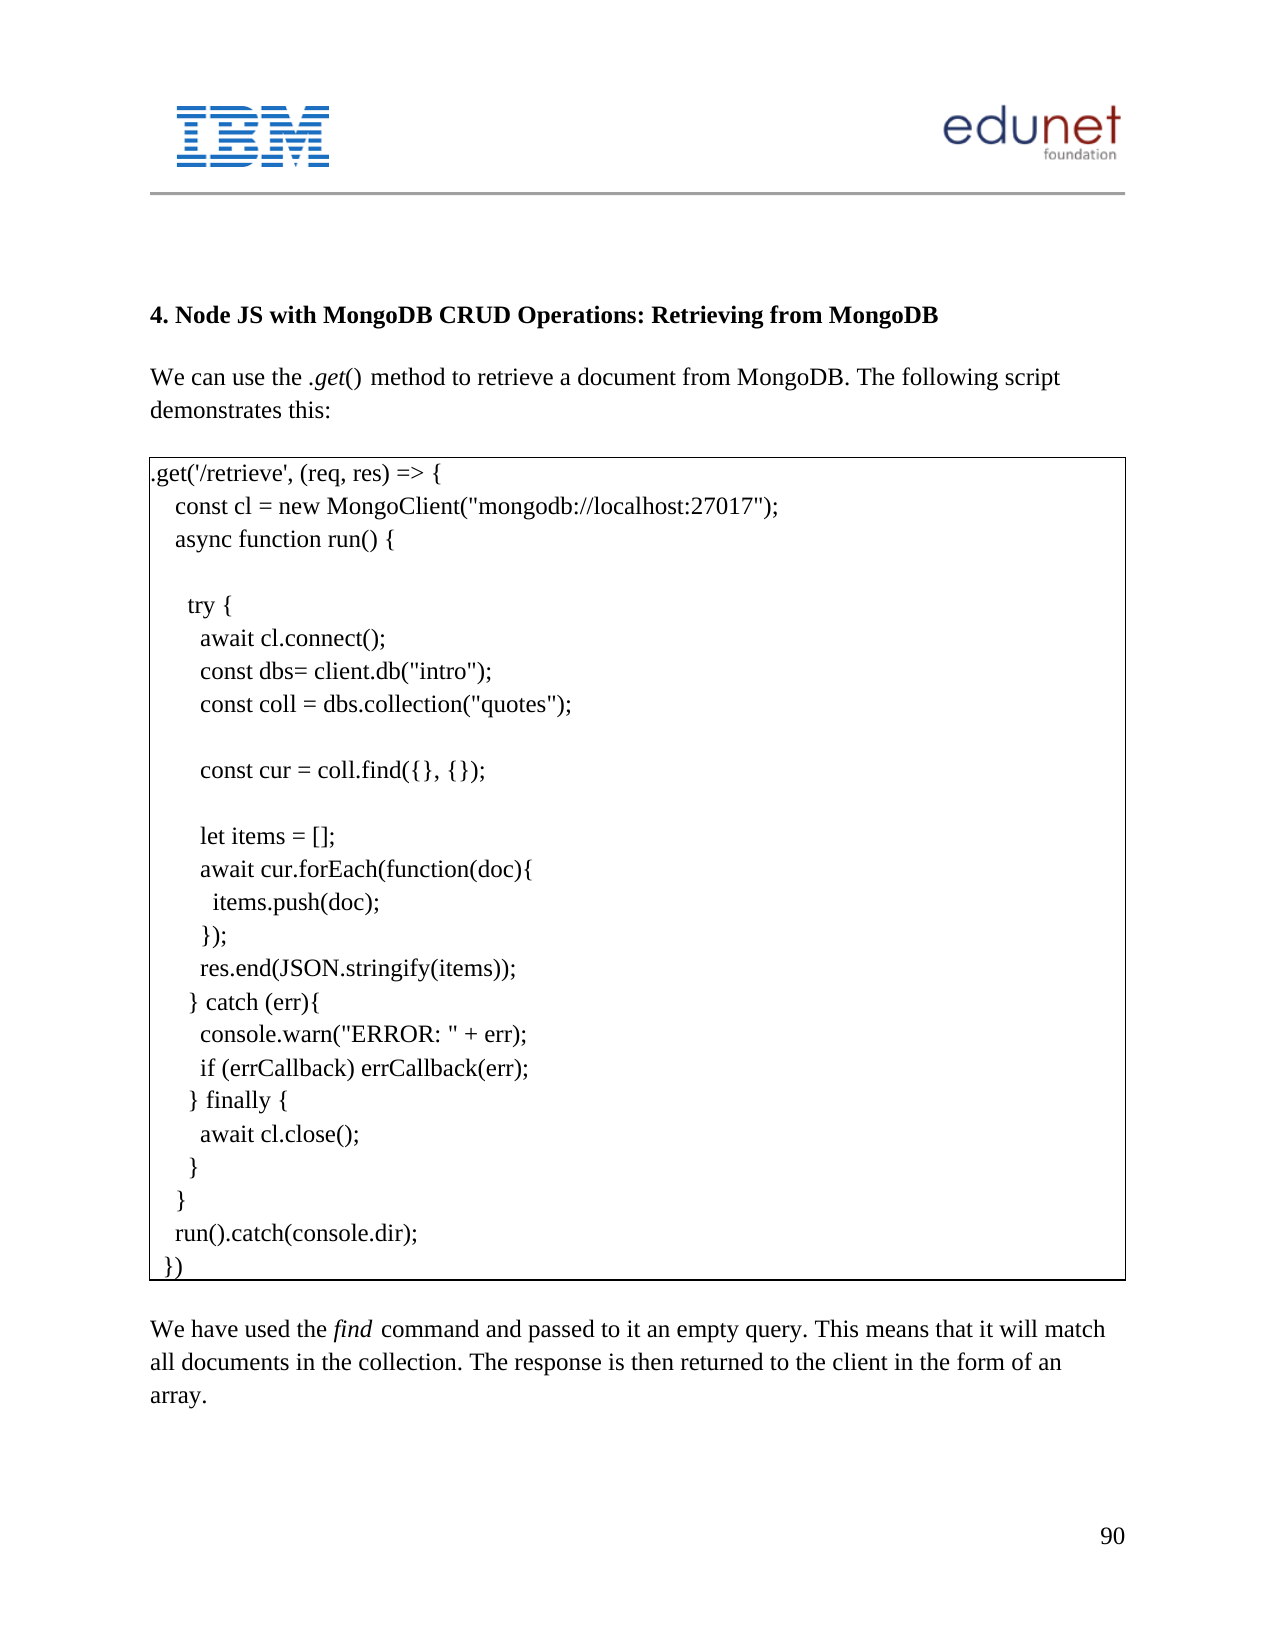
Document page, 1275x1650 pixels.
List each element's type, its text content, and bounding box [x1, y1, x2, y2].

text const cur = coll.find({}, {}); [150, 754, 1125, 784]
text }); [150, 919, 1125, 949]
text try { [150, 589, 1125, 619]
text .get('/retrieve', (req, res) => { [150, 458, 1125, 487]
text let items = []; [150, 820, 1125, 850]
text } [150, 1184, 1125, 1213]
text console.warn("ERROR: " + err); [150, 1018, 1125, 1048]
text }) [150, 1250, 1125, 1279]
text We have used the find command and passed to it an empty query. This means that it will match all documents in the collection. The response is then returned to the client in the form of an array. [150, 1314, 1125, 1409]
text } catch (err){ [150, 986, 1125, 1015]
text const cl = new MongoClient("mongodb://localhost:27017"); [150, 490, 1125, 520]
text await cur.forEach(function(doc){ [150, 853, 1125, 883]
picture [941, 95, 1125, 167]
text await cl.connect(); [150, 622, 1125, 652]
subtitle 4. Node JS with MongoDB CRUD Operations: Retrieving from MongoDB [150, 300, 1125, 328]
text We can use the .get() method to retrieve a document from MongoDB. The following script demonstrates this: [150, 362, 1125, 424]
text } finally { [150, 1084, 1125, 1114]
text run().catch(console.dir); [150, 1217, 1125, 1246]
text const dbs= client.db("intro"); [150, 655, 1125, 685]
text if (errCallback) errCallback(err); [150, 1052, 1125, 1081]
picture [176, 106, 329, 167]
text } [150, 1151, 1125, 1180]
text items.push(doc); [150, 886, 1125, 916]
text res.end(JSON.stringify(items)); [150, 952, 1125, 982]
text async function run() { [150, 523, 1125, 553]
text const coll = dbs.collection("quotes"); [150, 688, 1125, 718]
text await cl.close(); [150, 1118, 1125, 1147]
